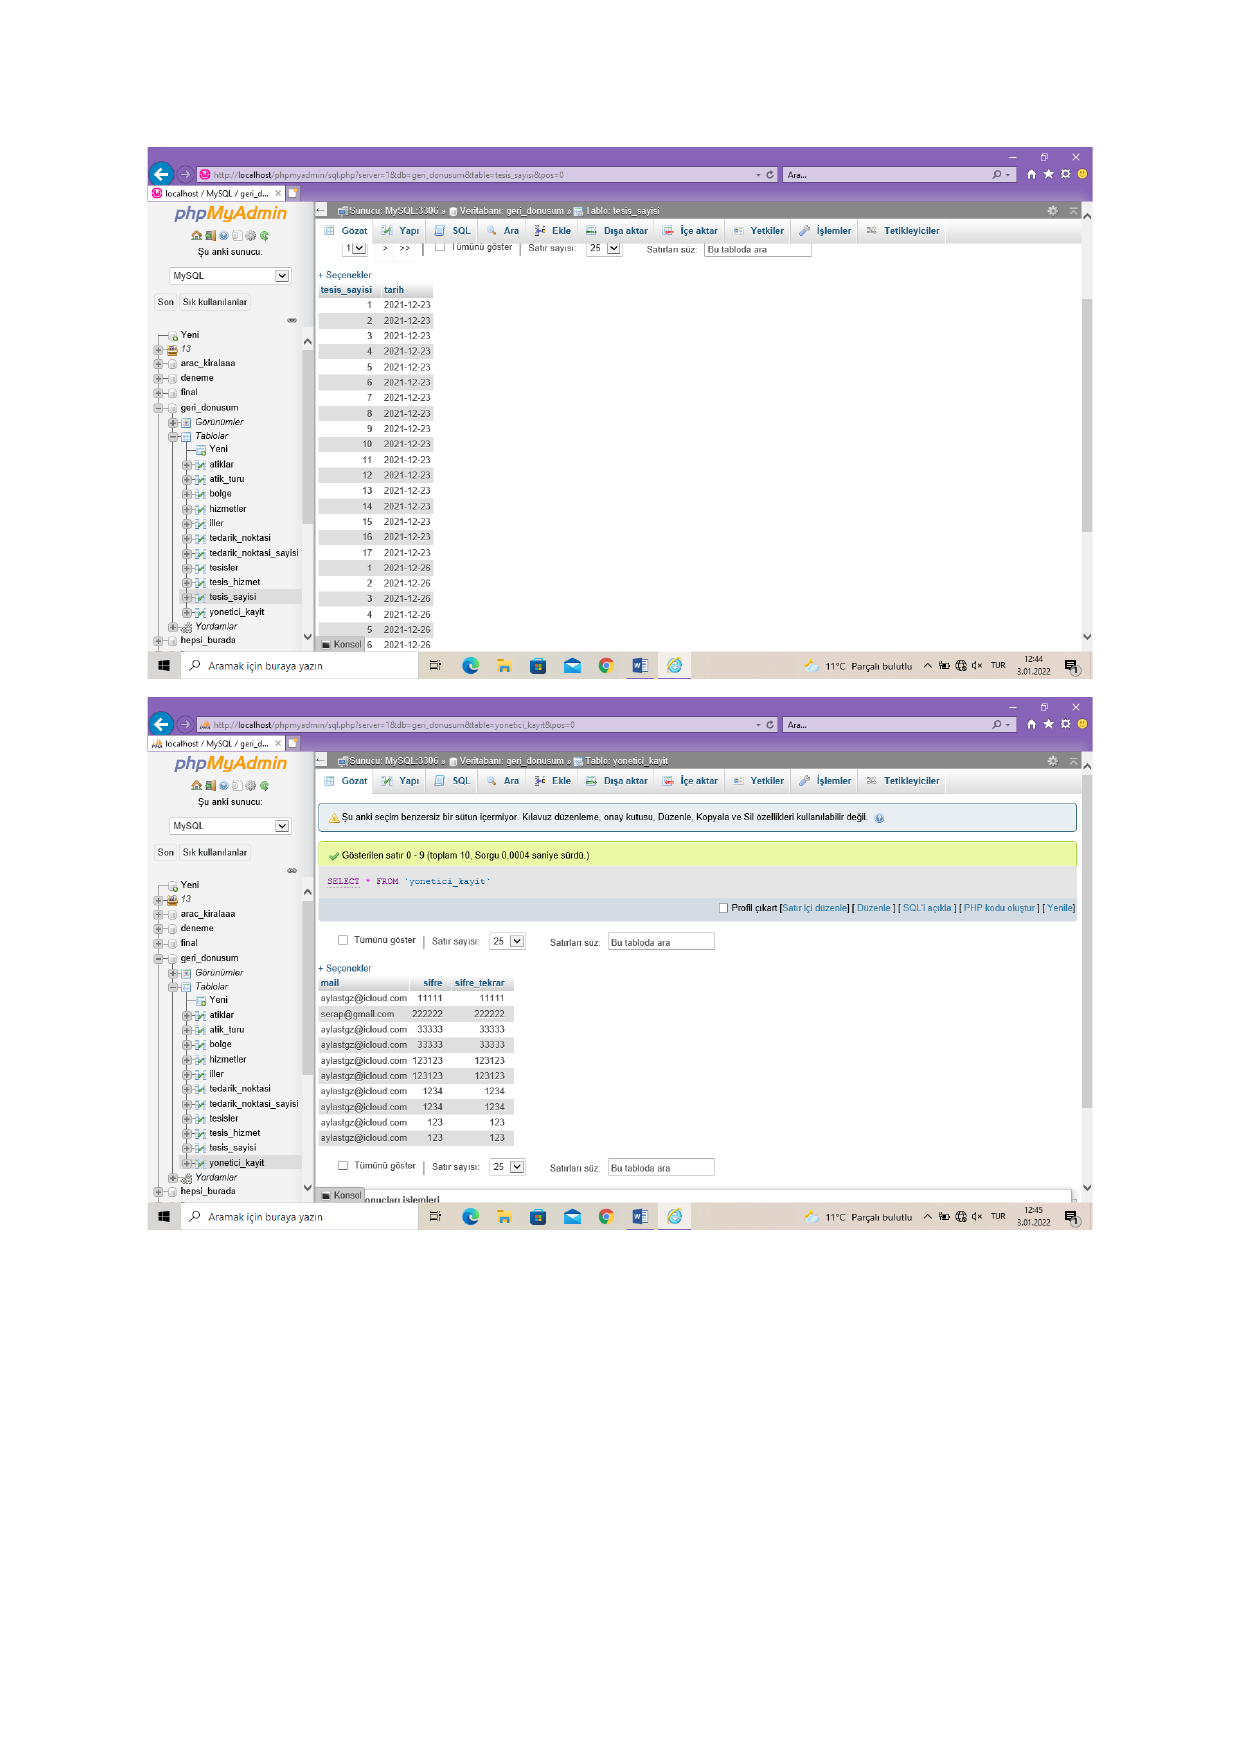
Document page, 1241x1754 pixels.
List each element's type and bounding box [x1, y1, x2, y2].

picture [147, 697, 1093, 1230]
picture [147, 147, 1093, 679]
